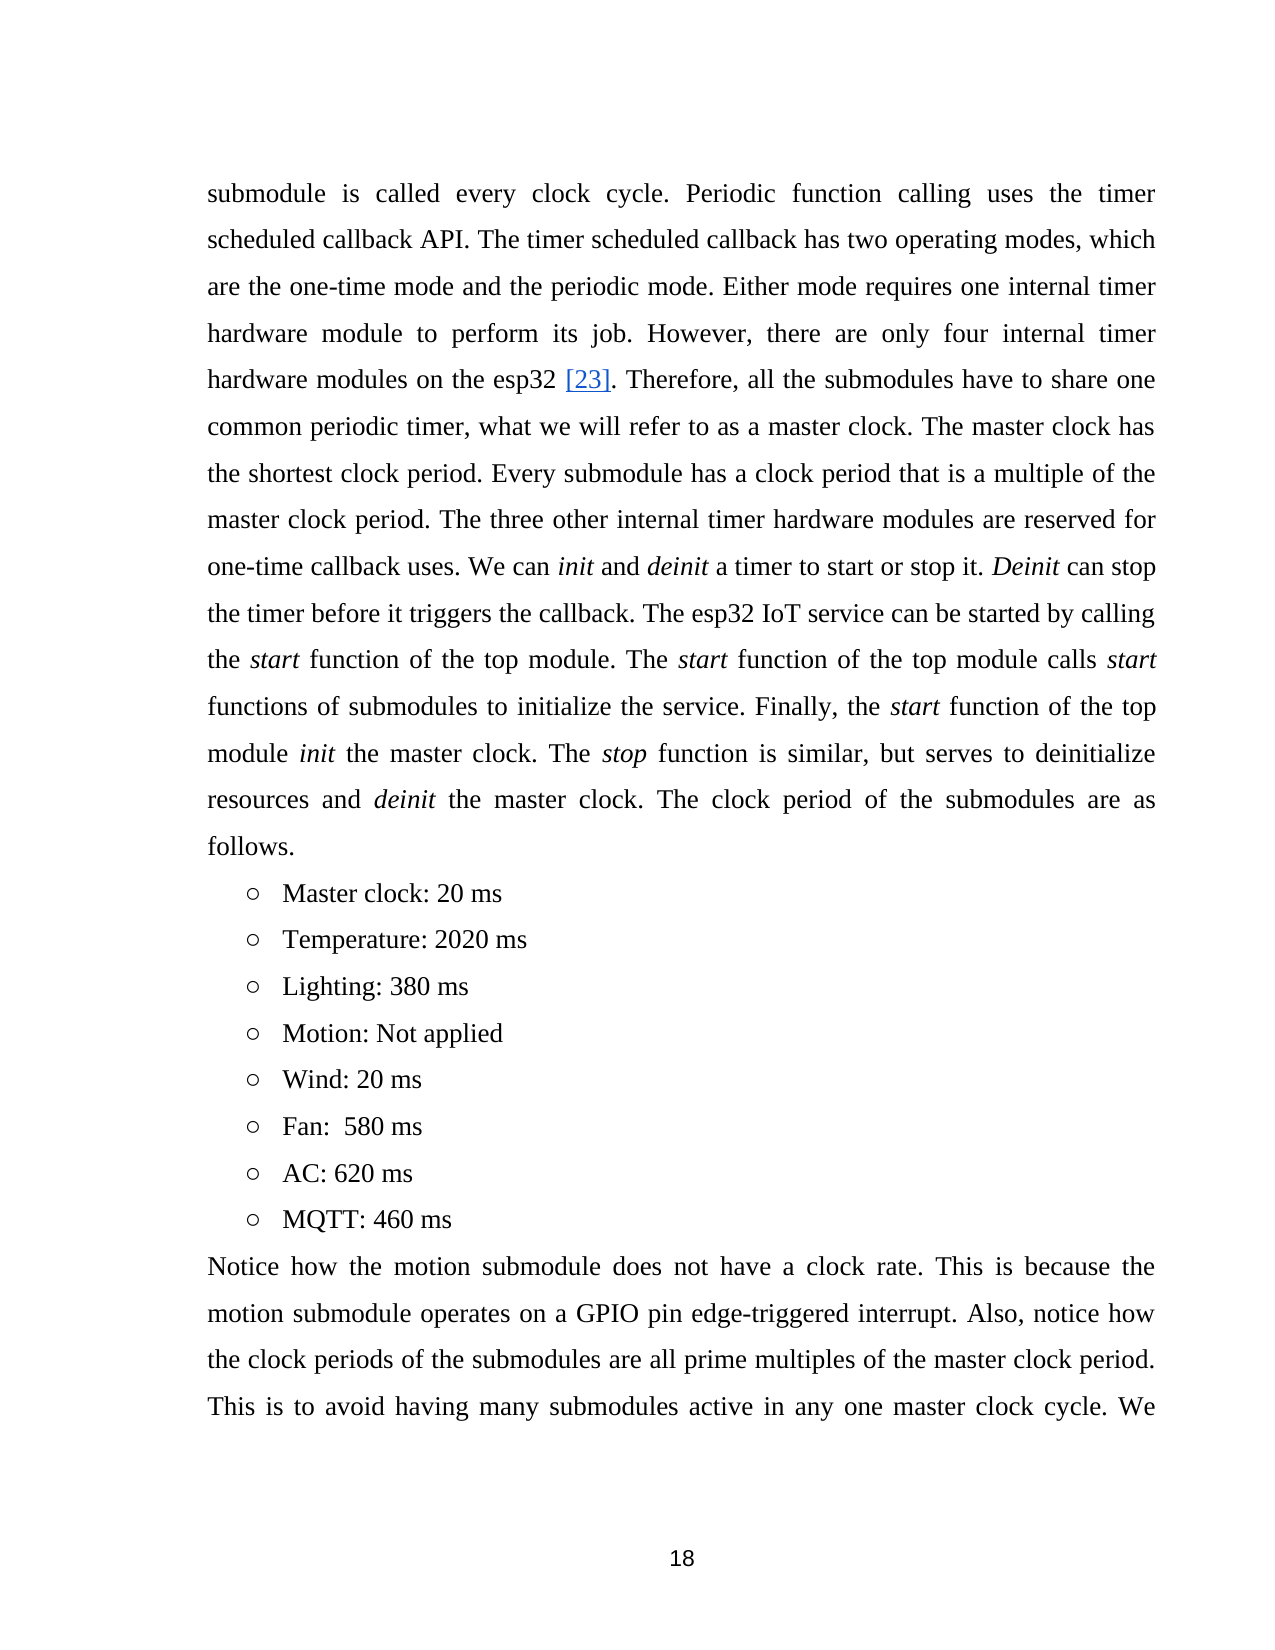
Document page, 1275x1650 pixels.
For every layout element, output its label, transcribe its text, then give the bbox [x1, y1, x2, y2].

list Lighting: 380 ms [244, 970, 1157, 1001]
list AC: 620 ms [244, 1157, 1157, 1188]
list Master clock: 20 ms [244, 877, 1157, 908]
list MQTT: 460 ms [244, 1204, 1157, 1235]
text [207, 177, 1157, 861]
list Motion: Not applied [244, 1017, 1157, 1048]
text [207, 1250, 1157, 1421]
list Temperature: 2020 ms [244, 924, 1157, 955]
list Wind: 20 ms [244, 1064, 1157, 1095]
list Fan: 580 ms [244, 1110, 1157, 1141]
